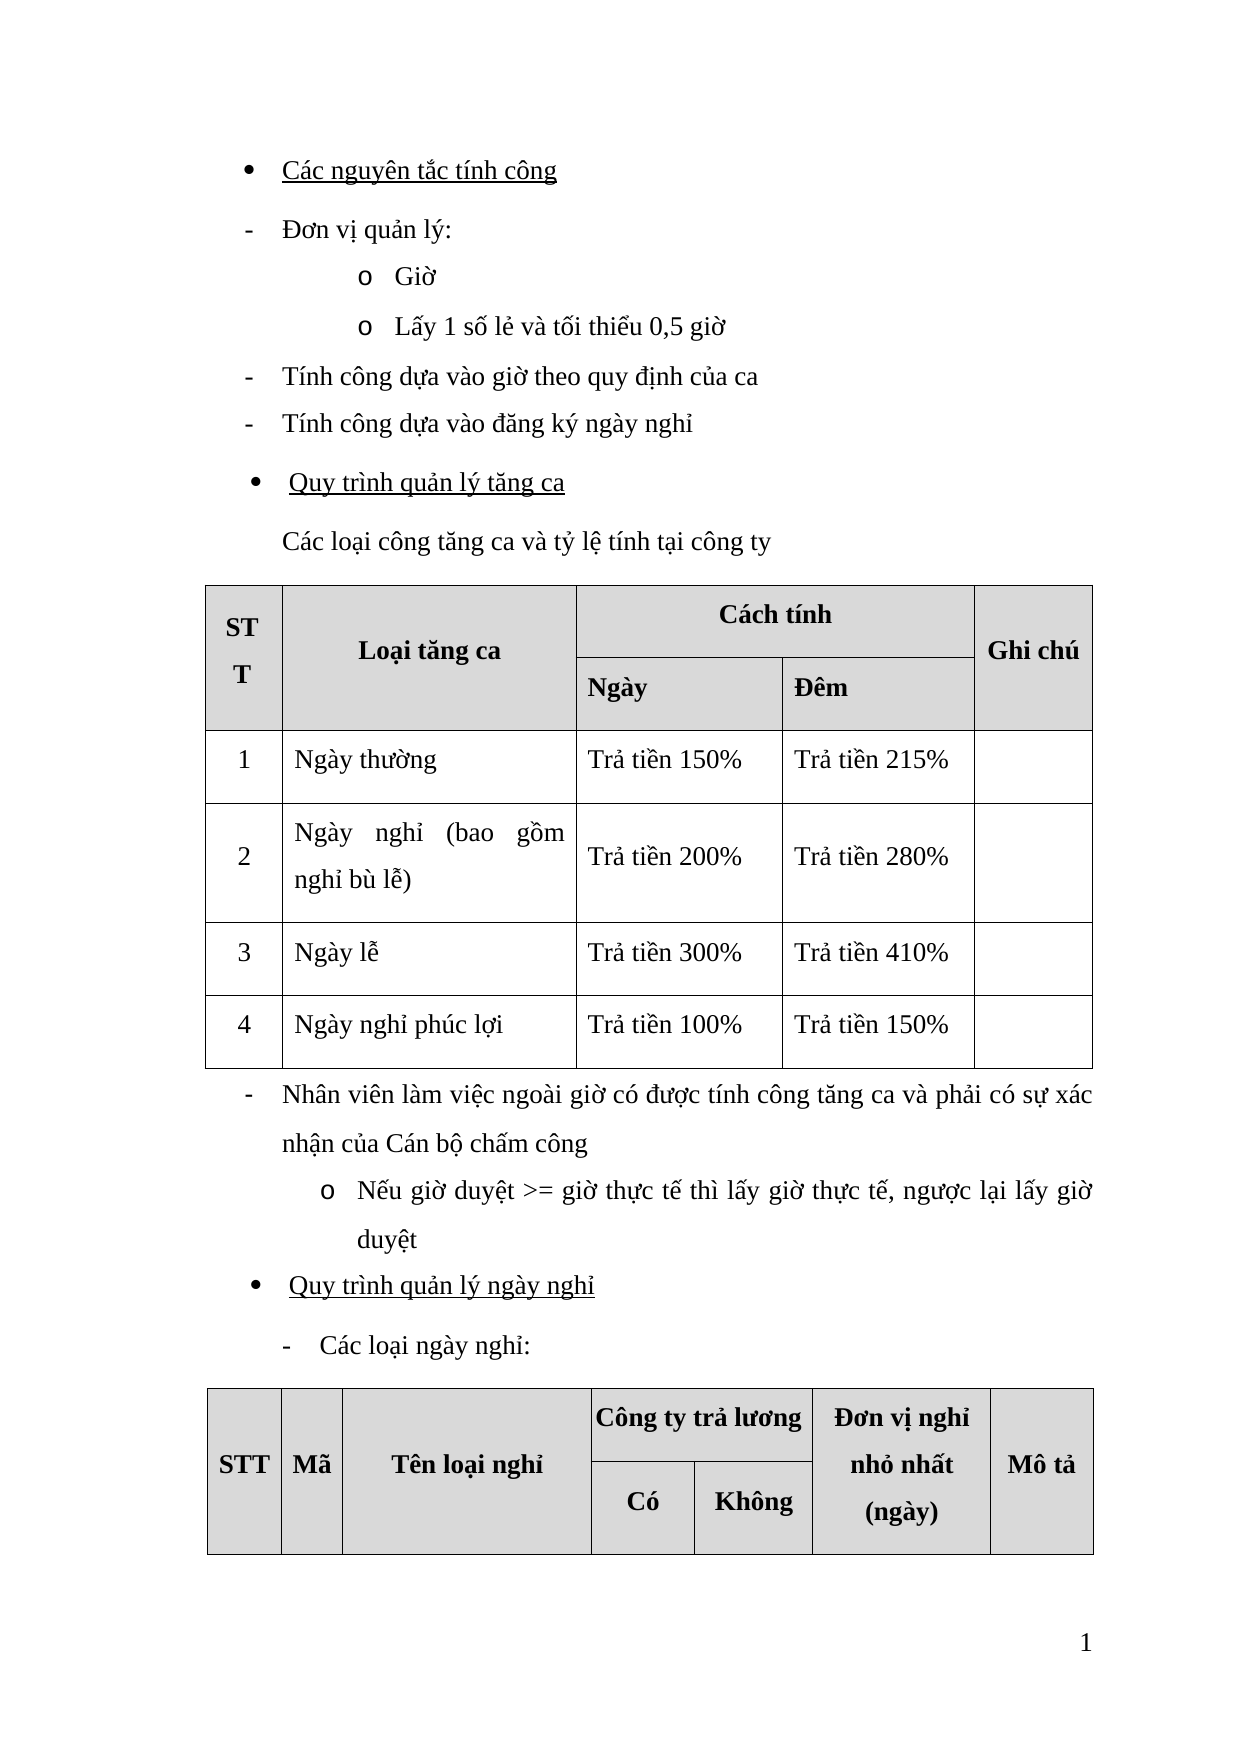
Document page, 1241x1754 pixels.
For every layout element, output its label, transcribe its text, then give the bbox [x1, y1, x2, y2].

table_cell Trả tiền 215% [783, 731, 974, 803]
table_header Mô tả [991, 1389, 1093, 1554]
list Đơn vị quản lý: [244, 213, 1092, 244]
list Quy trình quản lý ngày nghỉ [251, 1269, 1092, 1301]
table_header Loại tăng ca [283, 586, 576, 730]
table_cell [975, 731, 1092, 803]
table_cell 3 [206, 923, 282, 995]
table_cell Ngày nghỉ phúc lợi [283, 996, 576, 1067]
list Tính công dựa vào đăng ký ngày nghỉ [244, 407, 1092, 438]
table_cell Trả tiền 150% [577, 731, 782, 803]
table_cell [975, 923, 1092, 995]
list Lấy 1 số lẻ và tối thiểu 0,5 giờ [357, 310, 1092, 343]
list Quy trình quản lý tăng ca [251, 466, 1092, 497]
list Giờ [357, 260, 1092, 293]
table_header Tên loại nghỉ [343, 1389, 591, 1554]
table_cell 1 [206, 731, 282, 803]
table_header Ghi chú [975, 586, 1092, 730]
table_cell Ngày thường [283, 731, 576, 803]
table_cell Có [592, 1462, 694, 1554]
table_header STT [206, 586, 282, 730]
list Các nguyên tắc tính công [244, 154, 1092, 185]
table_header Công ty trả lương [592, 1389, 812, 1461]
list Nếu giờ duyệt >= giờ thực tế thì lấy giờ thực tế, ngược lại lấy giờ duyệt [319, 1174, 1092, 1254]
table_header Mã [282, 1389, 342, 1554]
table_cell Trả tiền 200% [577, 804, 782, 922]
table_cell Ngày lễ [283, 923, 576, 995]
table_cell [975, 804, 1092, 922]
table_cell Không [695, 1462, 812, 1554]
table_cell 4 [206, 996, 282, 1067]
table_cell Trả tiền 100% [577, 996, 782, 1067]
table_cell Trả tiền 410% [783, 923, 974, 995]
table_cell Trả tiền 150% [783, 996, 974, 1067]
table_header Cách tính [577, 586, 974, 657]
table_cell Trả tiền 300% [577, 923, 782, 995]
table_cell Trả tiền 280% [783, 804, 974, 922]
table_cell 2 [206, 804, 282, 922]
list Nhân viên làm việc ngoài giờ có được tính công tăng ca và phải có sự xác nhận của Cán bộ chấm công [244, 1075, 1092, 1158]
table_cell Đêm [783, 658, 974, 730]
table_cell Ngày [577, 658, 782, 730]
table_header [813, 1389, 990, 1554]
table_header STT [208, 1389, 281, 1554]
list Các loại ngày nghỉ: [282, 1329, 1092, 1360]
table_cell [975, 996, 1092, 1067]
table_cell Ngày nghỉ (bao gồm nghỉ bù lễ) [283, 804, 576, 922]
text Các loại công tăng ca và tỷ lệ tính tại công ty [207, 525, 1092, 557]
list Tính công dựa vào giờ theo quy định của ca [244, 360, 1092, 391]
